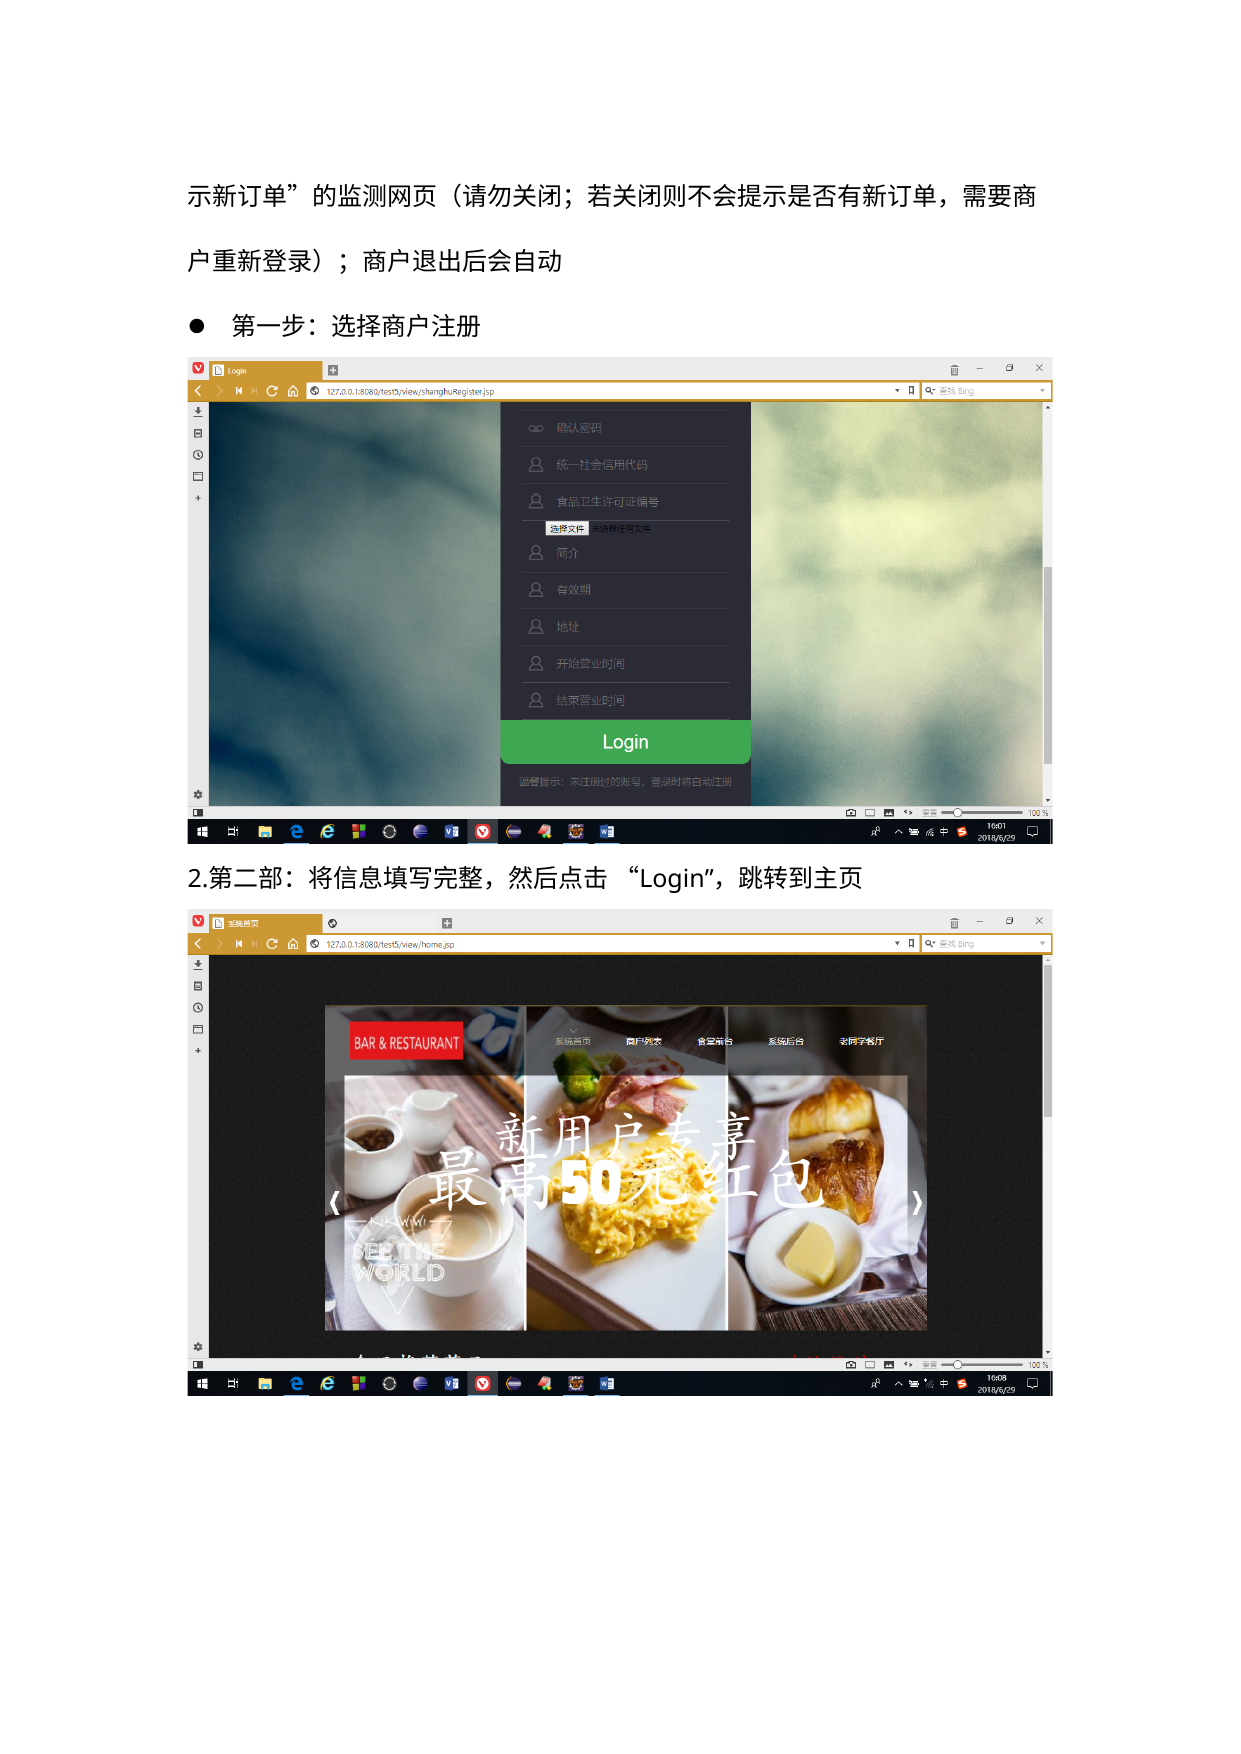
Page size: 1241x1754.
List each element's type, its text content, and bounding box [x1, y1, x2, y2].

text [187, 162, 1053, 292]
text 2.第二部：将信息填写完整，然后点击 “Login”，跳转到主页 [187, 844, 1053, 909]
picture [187, 909, 1053, 1396]
picture [187, 357, 1053, 844]
list 第一步：选择商户注册 [187, 292, 1053, 357]
